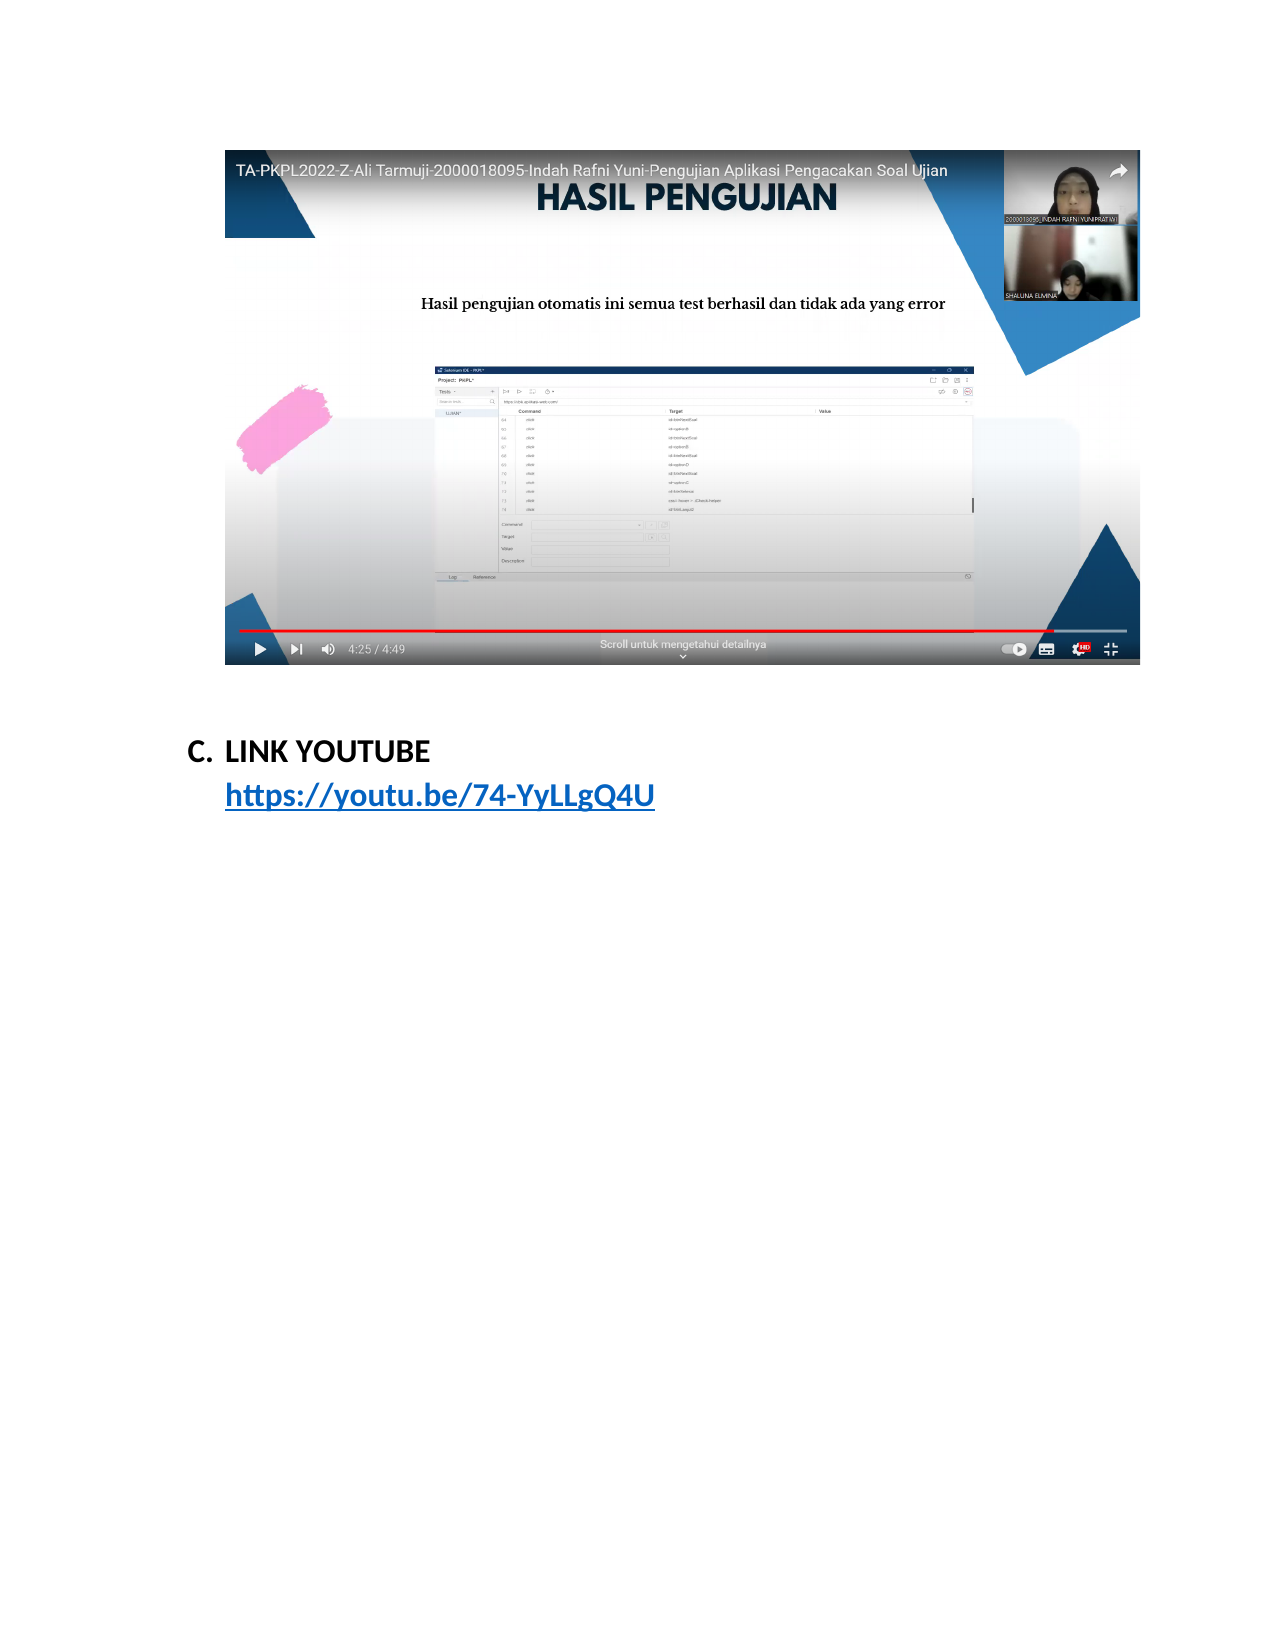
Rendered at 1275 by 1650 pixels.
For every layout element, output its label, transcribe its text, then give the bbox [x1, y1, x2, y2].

list https://youtu.be/74-YyLLgQ4U [225, 774, 1125, 815]
list LINK YOUTUBE [187, 731, 1125, 771]
picture [225, 150, 1141, 665]
